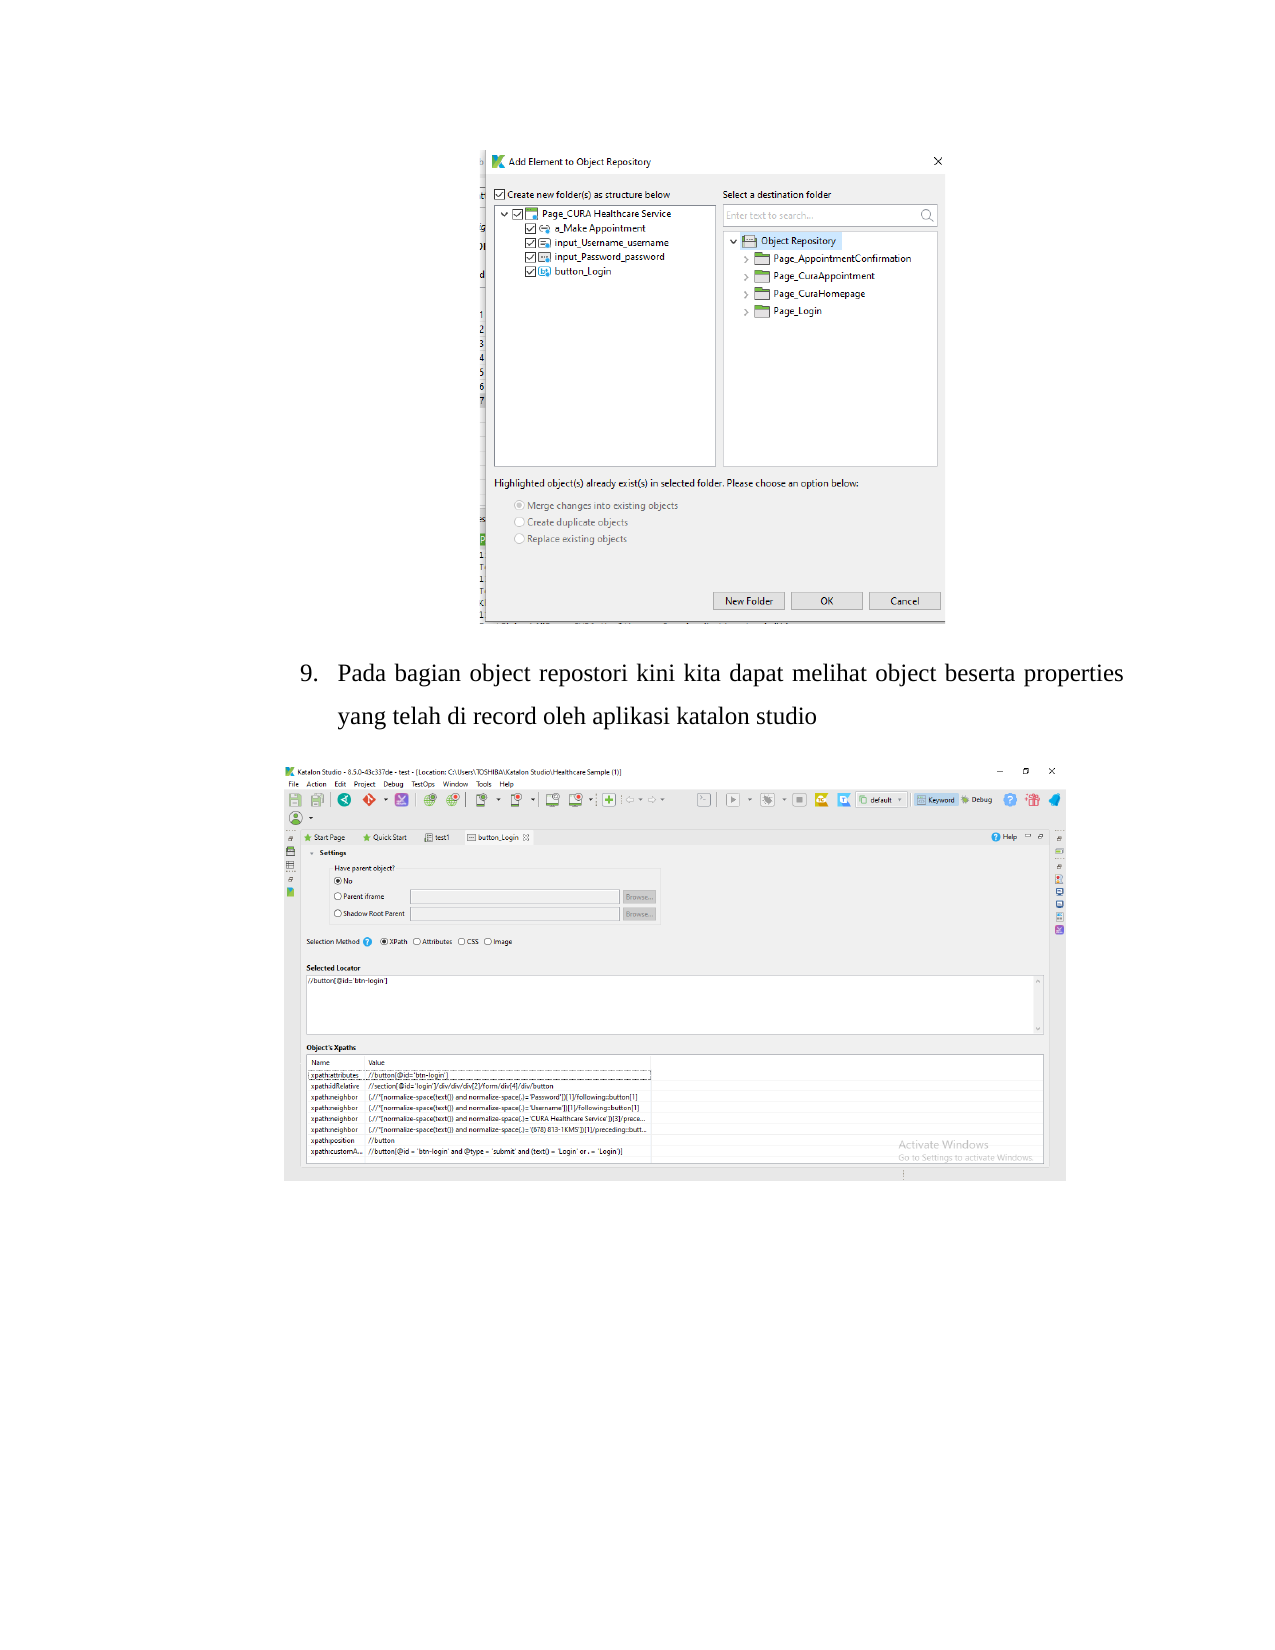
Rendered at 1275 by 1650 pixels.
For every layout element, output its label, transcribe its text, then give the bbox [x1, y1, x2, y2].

list Pada bagian object repostori kini kita dapat melihat object beserta properties yang telah di record oleh aplikasi katalon studio [300, 658, 1125, 730]
picture [479, 150, 946, 624]
picture [284, 765, 1066, 1181]
